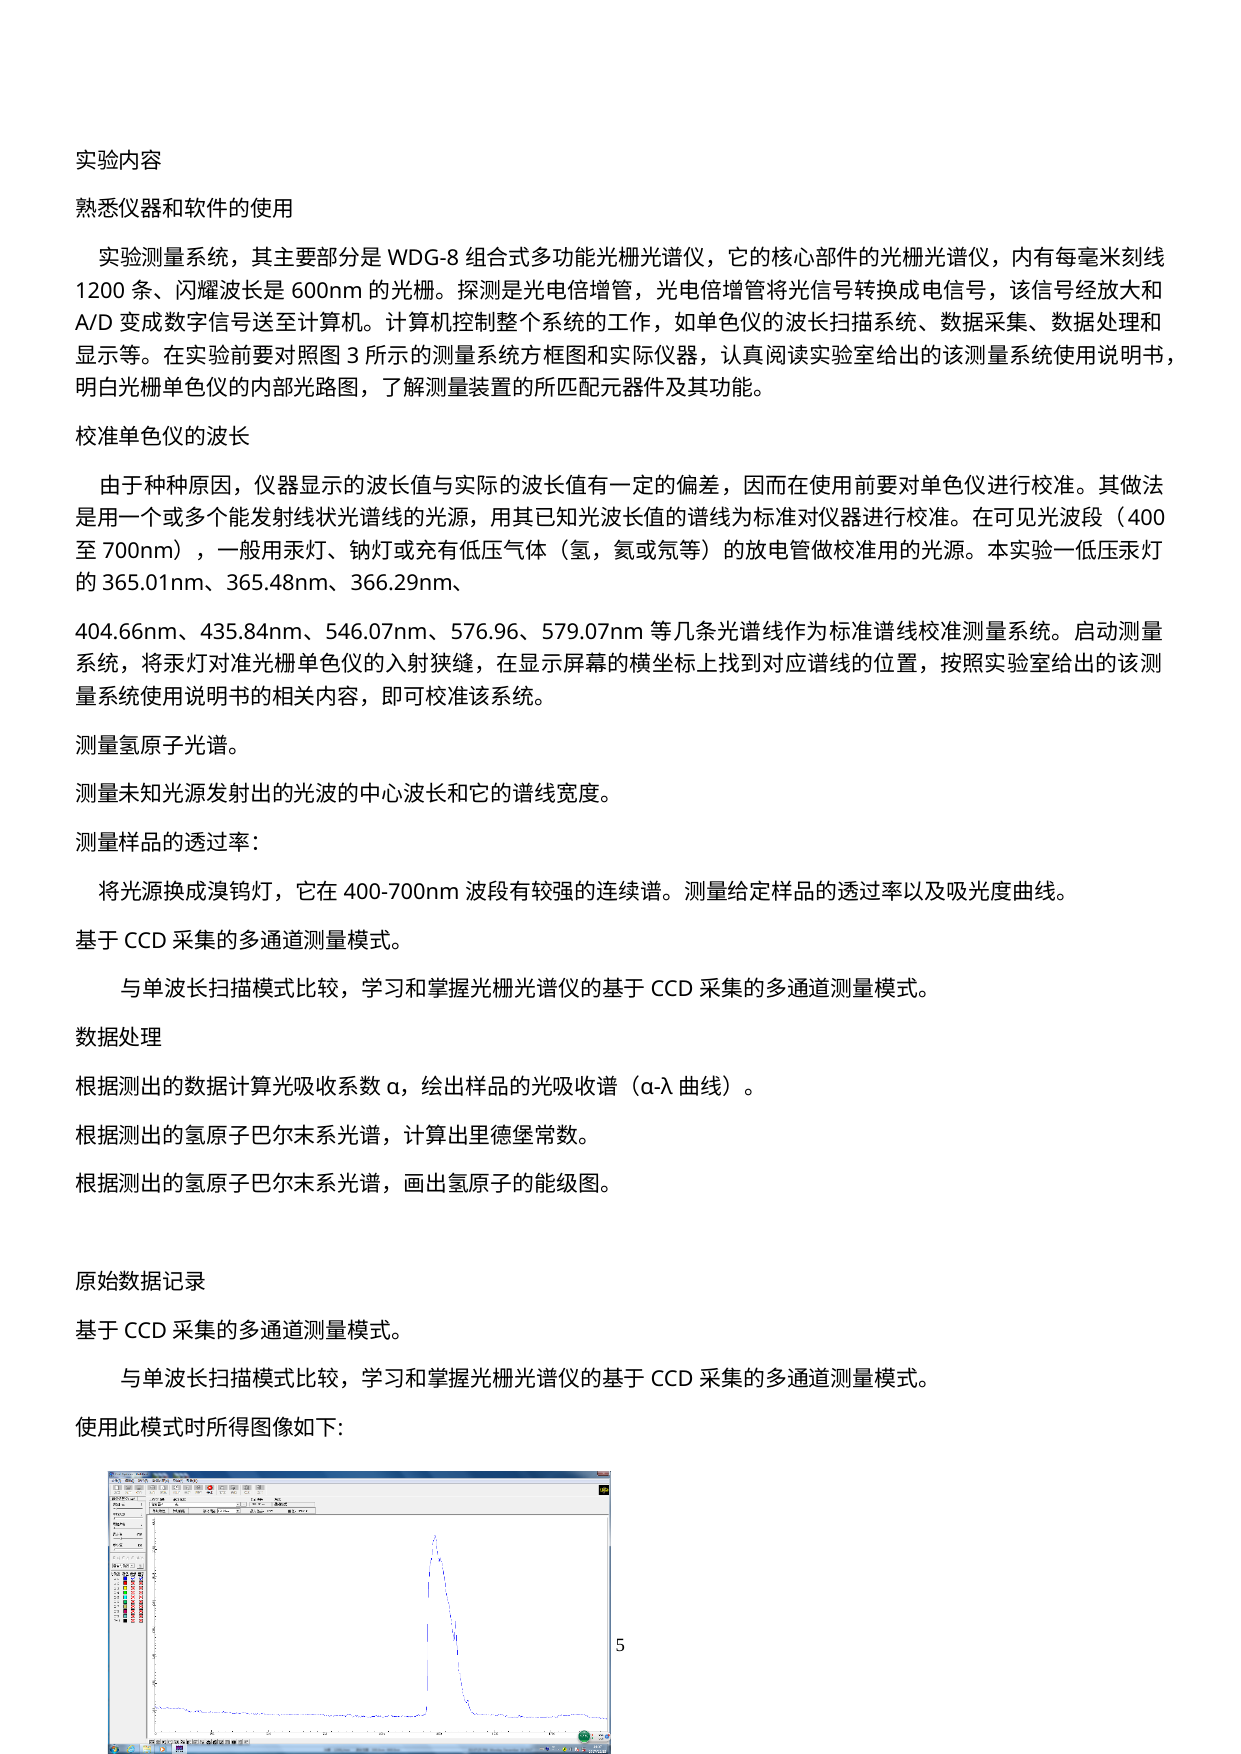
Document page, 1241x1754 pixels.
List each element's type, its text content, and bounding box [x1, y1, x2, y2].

list 测量样品的透过率： [75, 825, 1165, 857]
list 与单波长扫描模式比较，学习和掌握光栅光谱仪的基于 CCD 采集的多通道测量模式。 [75, 971, 1165, 1003]
list 将光源换成溴钨灯，它在 400-700nm 波段有较强的连续谱。测量给定样品的透过率以及吸光度曲线。 [75, 873, 1165, 906]
list 测量未知光源发射出的光波的中心波长和它的谱线宽度。 [75, 776, 1165, 808]
list 根据测出的氢原子巴尔末系光谱，计算出里德堡常数。 [75, 1117, 1165, 1150]
list 根据测出的数据计算光吸收系数 α，绘出样品的光吸收谱（α-λ 曲线）。 [75, 1068, 1165, 1101]
list 与单波长扫描模式比较，学习和掌握光栅光谱仪的基于 CCD 采集的多通道测量模式。 [75, 1361, 1165, 1393]
list 基于 CCD 采集的多通道测量模式。 [75, 1312, 1165, 1345]
list 由于种种原因，仪器显示的波长值与实际的波长值有一定的偏差，因而在使用前要对单色仪进行校准。其做法是用一个或多个能发射线状光谱线的光源，用其已知光波长值的谱线为标准对仪器进行校准。在可见光波段（400 至 700nm），一般用汞灯、钠灯或充有低压气体（氢，氦或氖等）的放电管做校准用的光源。本实验一低压汞灯的 365.01nm、365.48nm、366.29nm、 [75, 467, 1165, 597]
list 404.66nm、435.84nm、546.07nm、576.96、579.07nm 等几条光谱线作为标准谱线校准测量系统。启动测量系统，将汞灯对准光栅单色仪的入射狭缝，在显示屏幕的横坐标上找到对应谱线的位置，按照实验室给出的该测量系统使用说明书的相关内容，即可校准该系统。 [75, 613, 1165, 711]
list 数据处理 [75, 1020, 1165, 1052]
list 熟悉仪器和软件的使用 [75, 191, 1165, 223]
list 原始数据记录 [75, 1263, 1165, 1296]
list 基于 CCD 采集的多通道测量模式。 [75, 922, 1165, 955]
picture [107, 1471, 611, 1754]
list 测量氢原子光谱。 [75, 727, 1165, 760]
list 根据测出的氢原子巴尔末系光谱，画出氢原子的能级图。 [75, 1166, 1165, 1198]
list 实验内容 [75, 142, 1165, 175]
list 实验测量系统，其主要部分是 WDG-8 组合式多功能光栅光谱仪，它的核心部件的光栅光谱仪，内有每毫米刻线 1200 条、闪耀波长是 600nm 的光栅。探测是光电倍增管，光电倍增管将光信号转换成电信号，该信号经放大和 A/D 变成数字信号送至计算机。计算机控制整个系统的工作，如单色仪的波长扫描系统、数据采集、数据处理和显示等。在实验前要对照图 3 所示的测量系统方框图和实际仪器，认真阅读实验室给出的该测量系统使用说明书，明白光栅单色仪的内部光路图，了解测量装置的所匹配元器件及其功能。 [75, 240, 1165, 402]
list 使用此模式时所得图像如下: [75, 1410, 1165, 1442]
list 校准单色仪的波长 [75, 418, 1165, 451]
